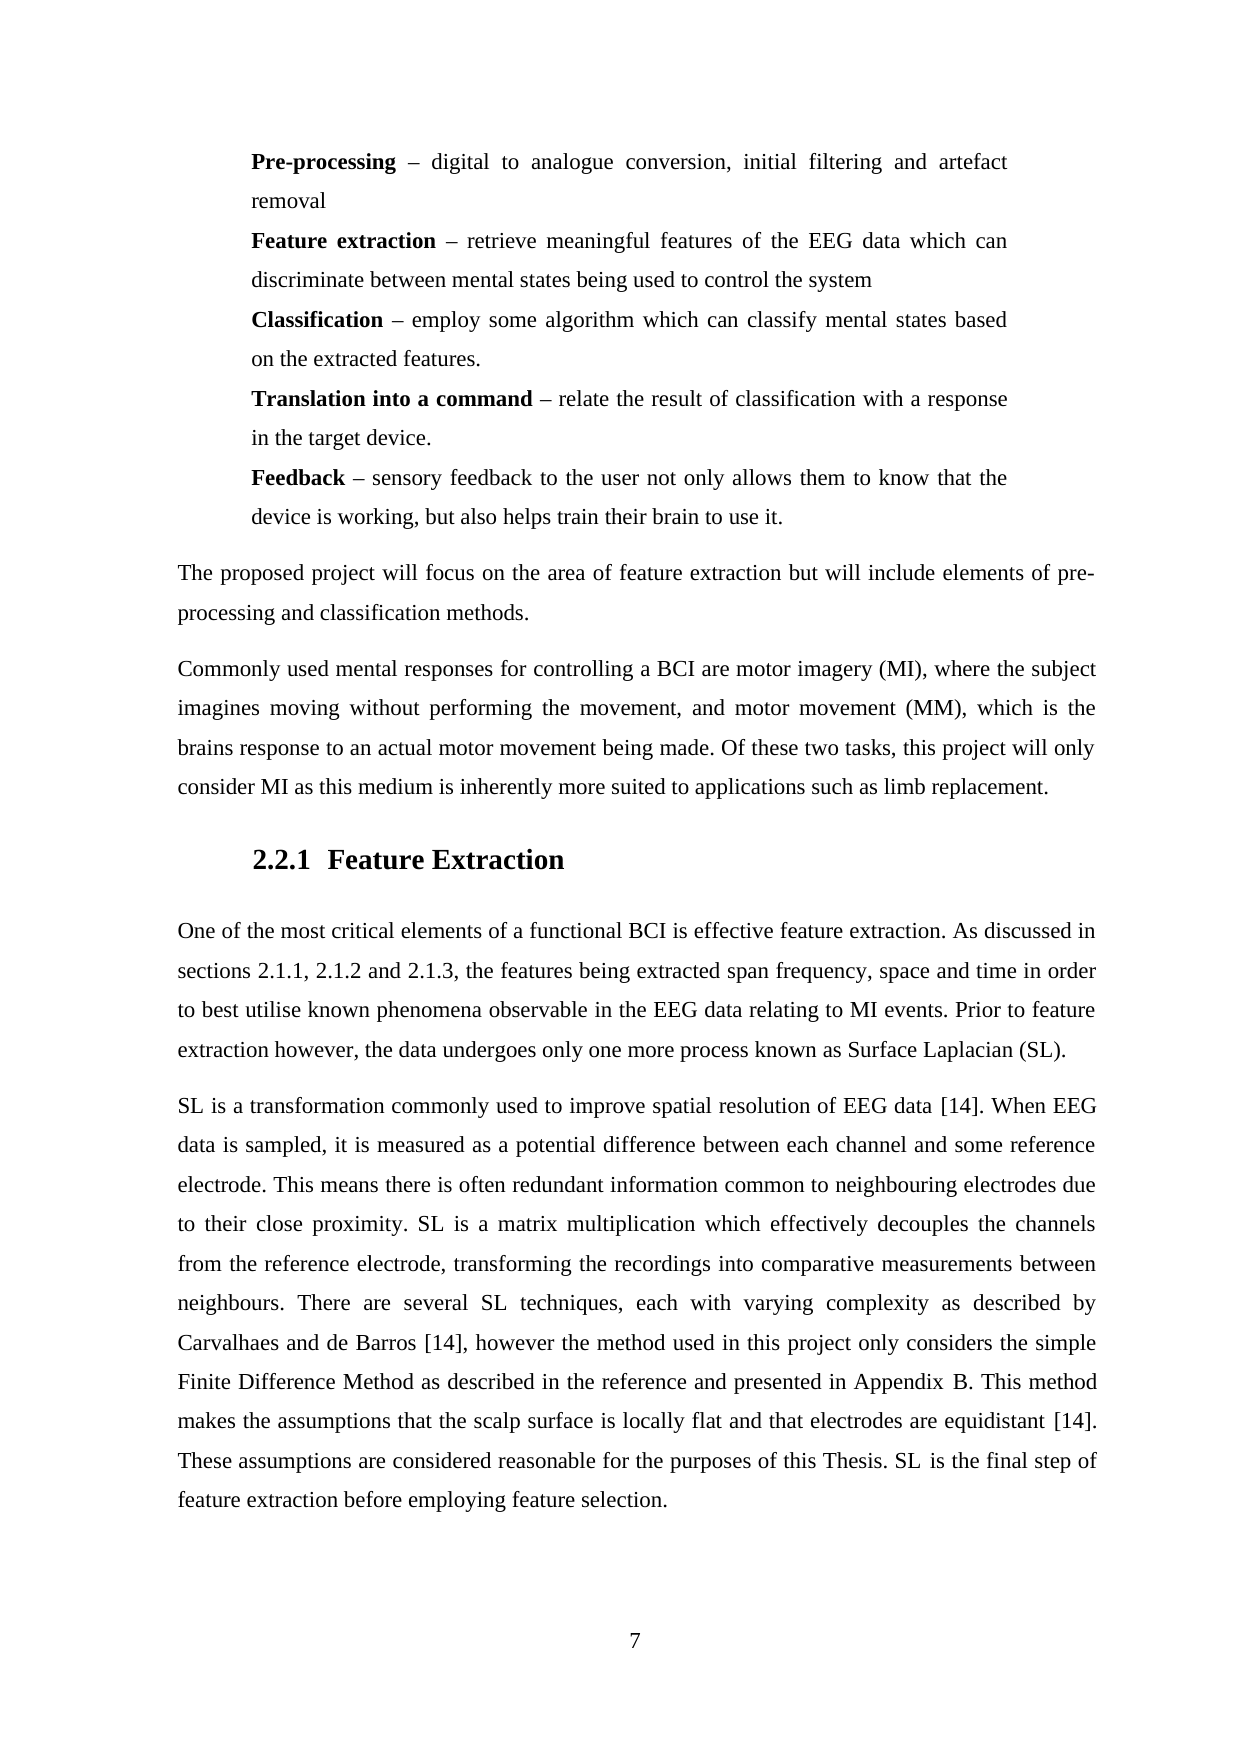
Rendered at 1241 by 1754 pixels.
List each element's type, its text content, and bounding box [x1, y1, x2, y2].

text One of the most critical elements of a functional BCI is effective feature extraction. As discussed in sections 2.1.1, 2.1.2 and 2.1.3, the features being extracted span frequency, space and time in order to best utilise known phenomena observable in the EEG data relating to MI events. Prior to feature extraction however, the data undergoes only one more process known as Surface Laplacian (SL). [177, 917, 1097, 1062]
text Classification – employ some algorithm which can classify mental states based on the extracted features. [251, 306, 1009, 371]
text Commonly used mental responses for controlling a BCI are motor imagery (MI), where the subject imagines moving without performing the movement, and motor movement (MM), which is the brains response to an actual motor movement being made. Of these two tasks, this project will only consider MI as this medium is inherently more suited to applications such as limb replacement. [177, 655, 1097, 799]
text Translation into a command – relate the result of classification with a response in the target device. [251, 384, 1009, 450]
text The proposed project will focus on the area of feature extraction but will include elements of pre-processing and classification methods. [177, 559, 1097, 625]
text Feedback – sensory feedback to the user not only allows them to know that the device is working, but also helps train their brain to use it. [251, 463, 1009, 529]
subtitle Feature Extraction [252, 842, 1092, 875]
text Pre-processing – digital to analogue conversion, initial filtering and artefact removal [251, 148, 1009, 213]
text SL is a transformation commonly used to improve spatial resolution of EEG data. When EEG data is sampled, it is measured as a potential difference between each channel and some reference electrode. This means there is often redundant information common to neighbouring electrodes due to their close proximity. SL is a matrix multiplication which effectively decouples the channels from the reference electrode, transforming the recordings into comparative measurements between neighbours. There are several SL techniques, each with varying complexity as described by Carvalhaes and de Barros , however the method used in this project only considers the simple Finite Difference Method as described in the reference and presented in Appendix B. This method makes the assumptions that the scalp surface is locally flat and that electrodes are equidistant . These assumptions are considered reasonable for the purposes of this Thesis. SL is the final step of feature extraction before employing feature selection. [177, 1092, 1097, 1513]
text Feature extraction – retrieve meaningful features of the EEG data which can discriminate between mental states being used to control the system [251, 227, 1009, 292]
